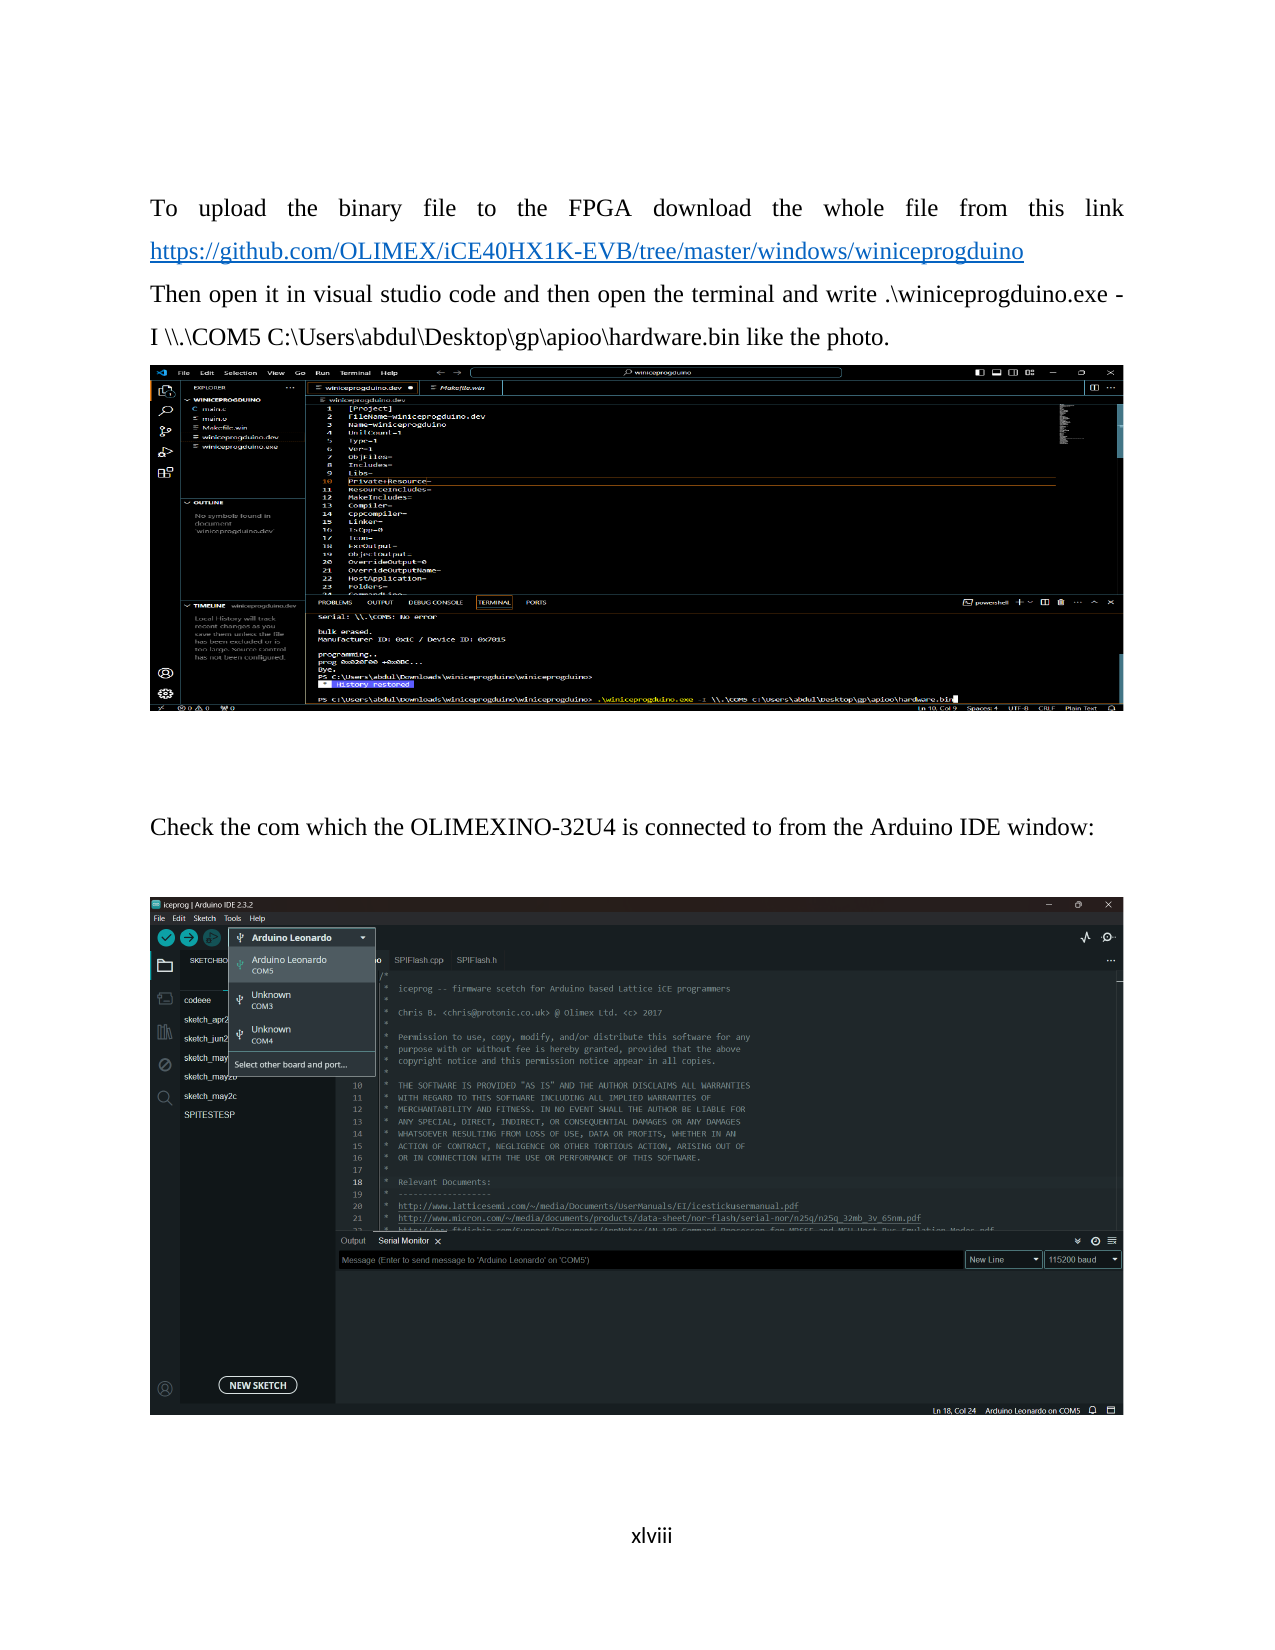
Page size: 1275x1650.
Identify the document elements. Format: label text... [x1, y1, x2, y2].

text To upload the binary file to the FPGA download the whole file from this link https://github.com/OLIMEX/iCE40HX1K-EVB/tree/master/windows/winiceprogduino [150, 193, 1125, 265]
text Check the com which the OLIMEXINO-32U4 is connected to from the Arduino IDE window: [150, 812, 1125, 840]
text Then open it in visual studio code and then open the terminal and write .\winiceprogduino.exe -I \\.\COM5 C:\Users\abdul\Desktop\gp\apioo\hardware.bin like the photo. [150, 279, 1125, 351]
picture [150, 365, 1124, 711]
picture [150, 897, 1124, 1415]
